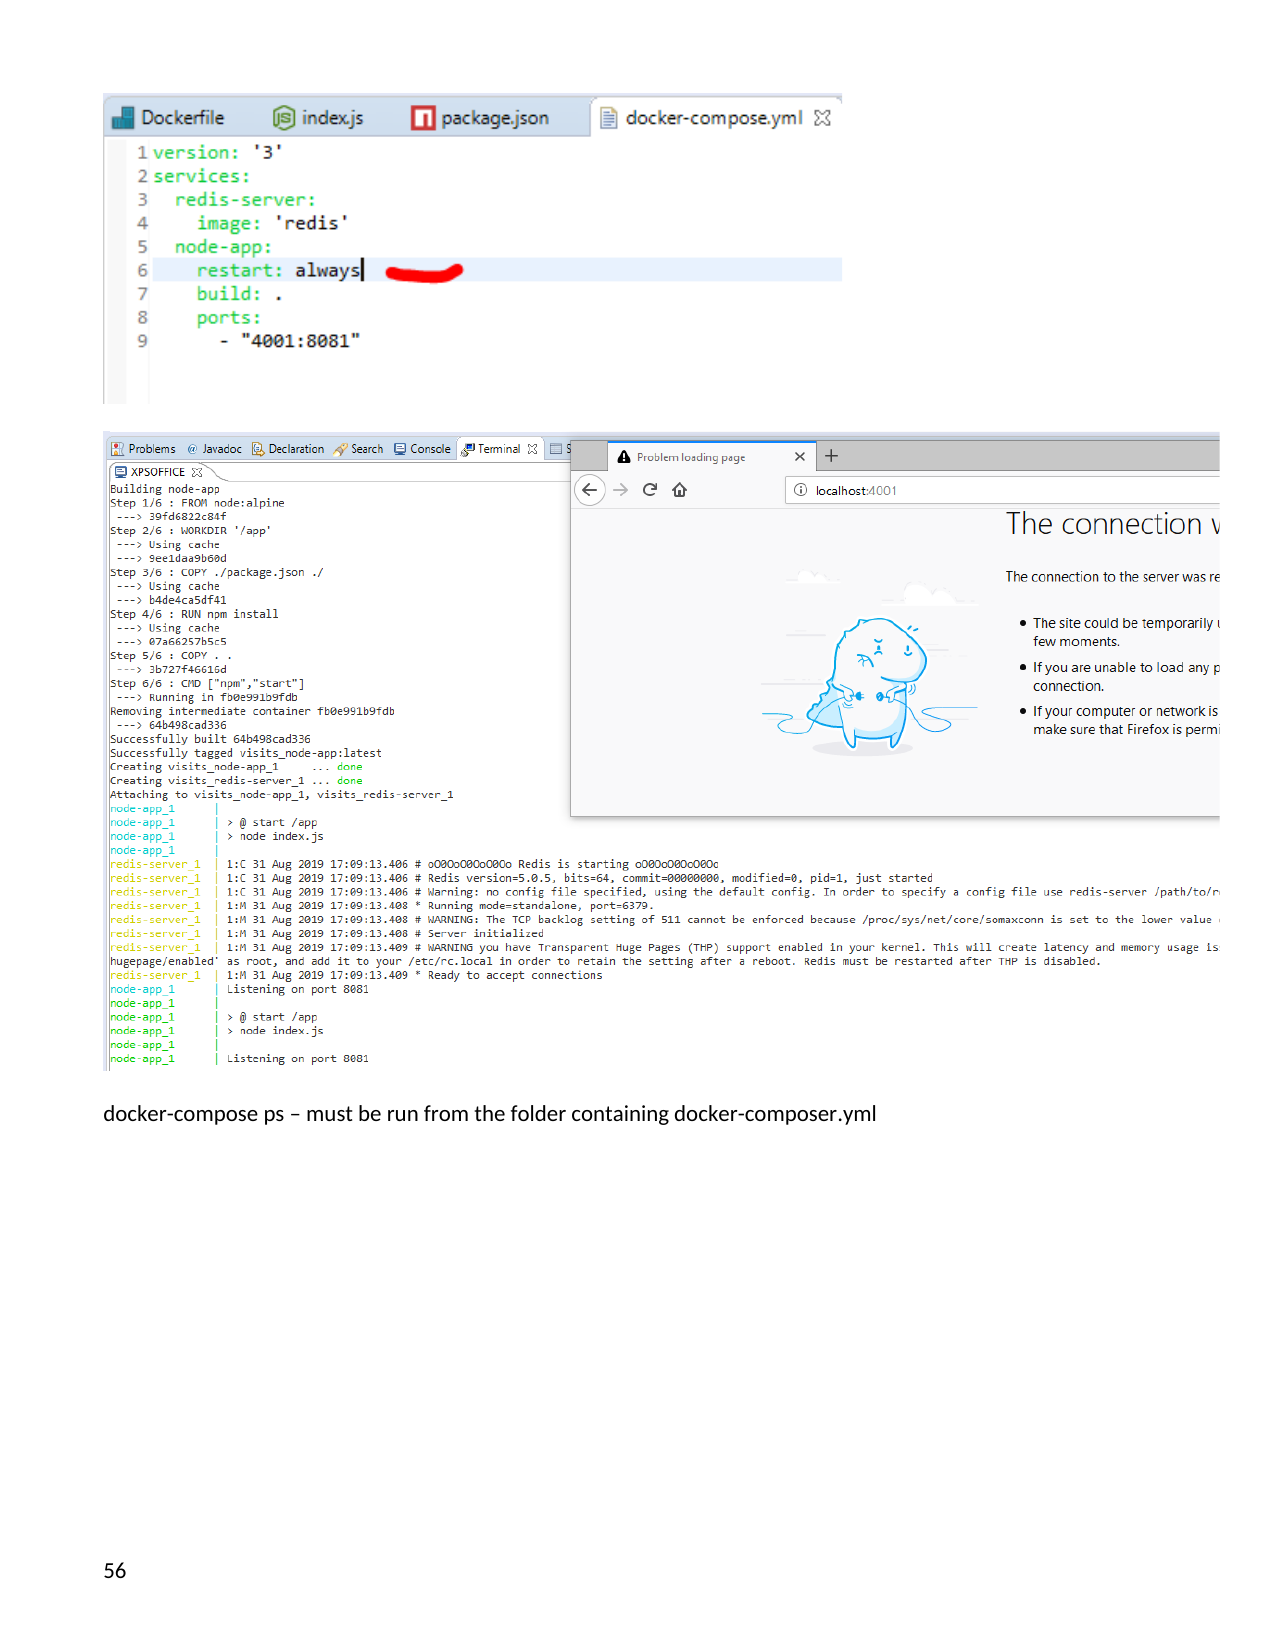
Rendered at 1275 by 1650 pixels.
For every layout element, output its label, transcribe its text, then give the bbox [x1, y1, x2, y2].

text docker-compose ps – must be run from the folder containing docker-composer.yml [103, 1099, 1181, 1127]
picture [103, 93, 843, 404]
picture [103, 431, 1220, 1071]
